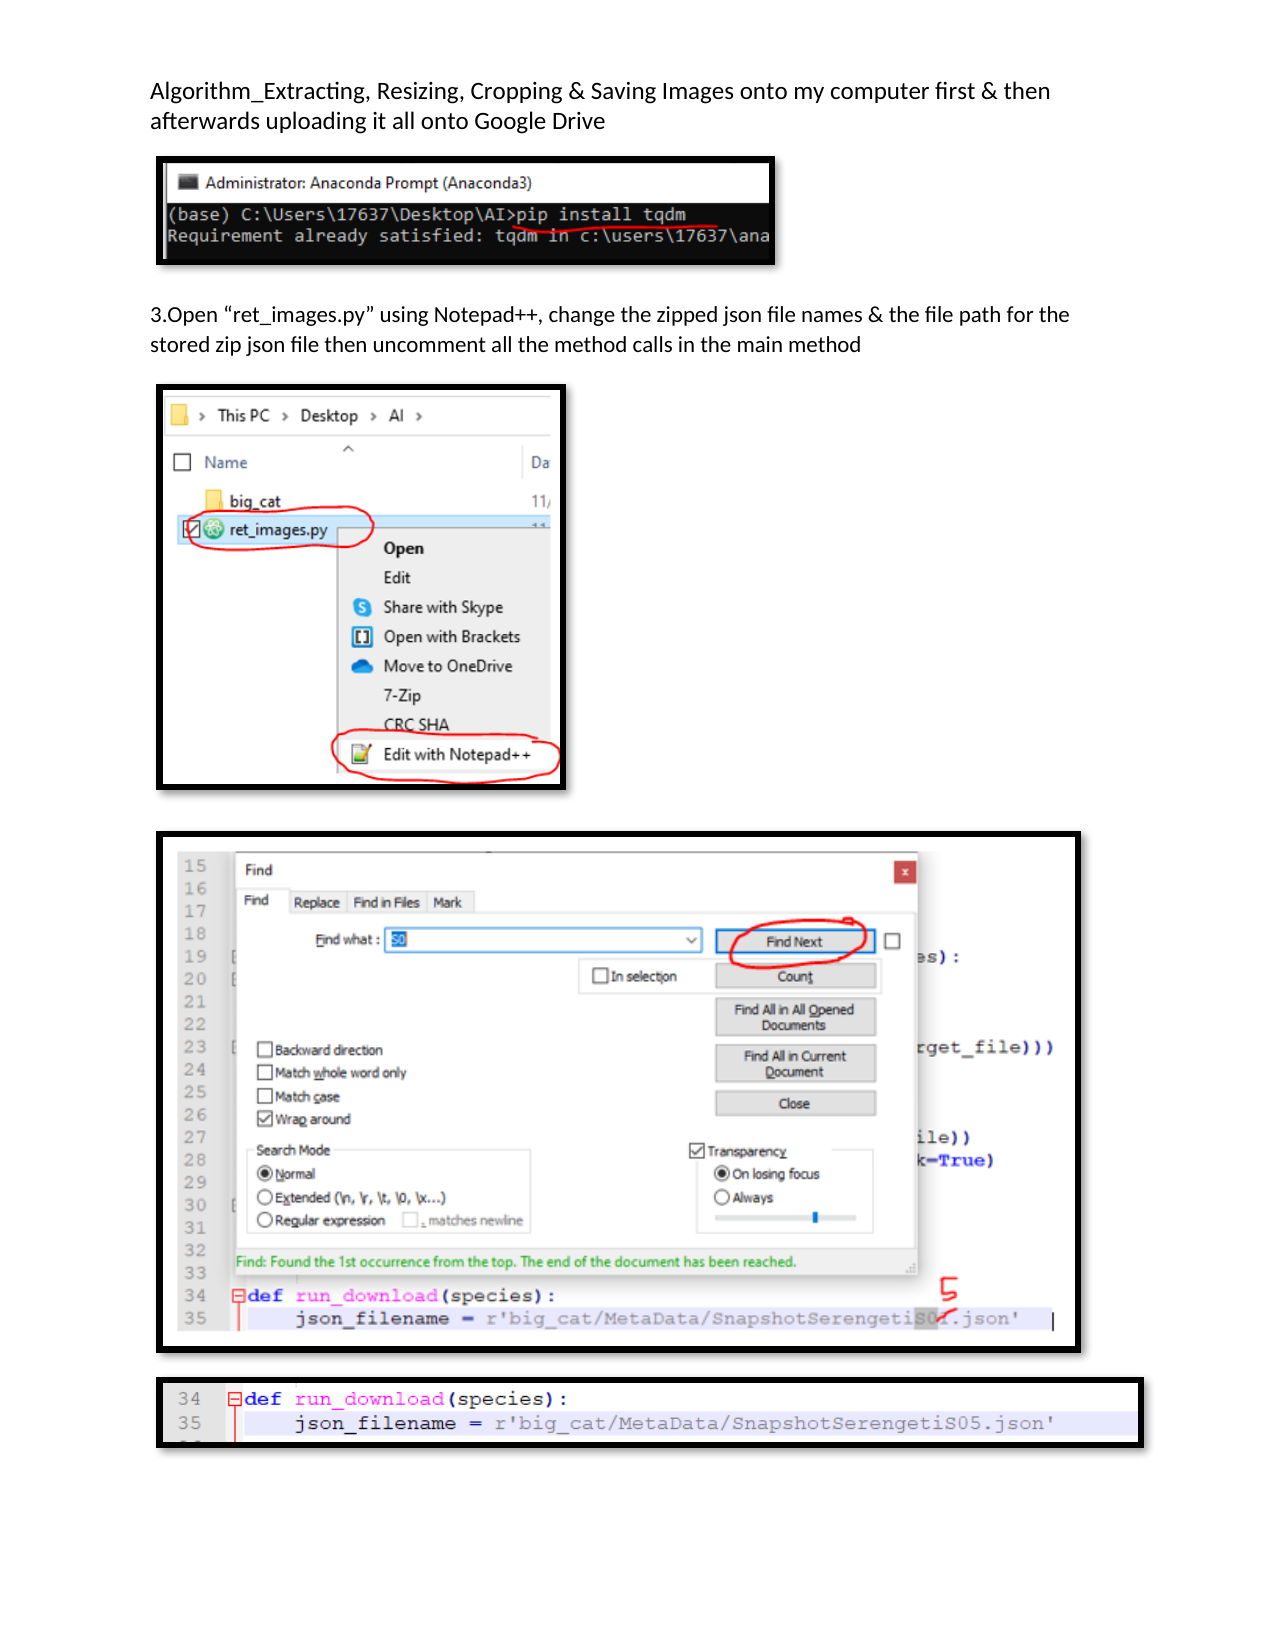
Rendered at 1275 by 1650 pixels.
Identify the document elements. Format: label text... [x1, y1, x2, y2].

picture [163, 837, 1075, 1346]
text 3.Open “ret_images.py” using Notepad++, change the zipped json file names & the file path for the stored zip json file then uncomment all the method calls in the main method [150, 300, 1125, 358]
picture [163, 390, 560, 784]
picture [163, 1383, 1138, 1442]
picture [163, 163, 769, 259]
